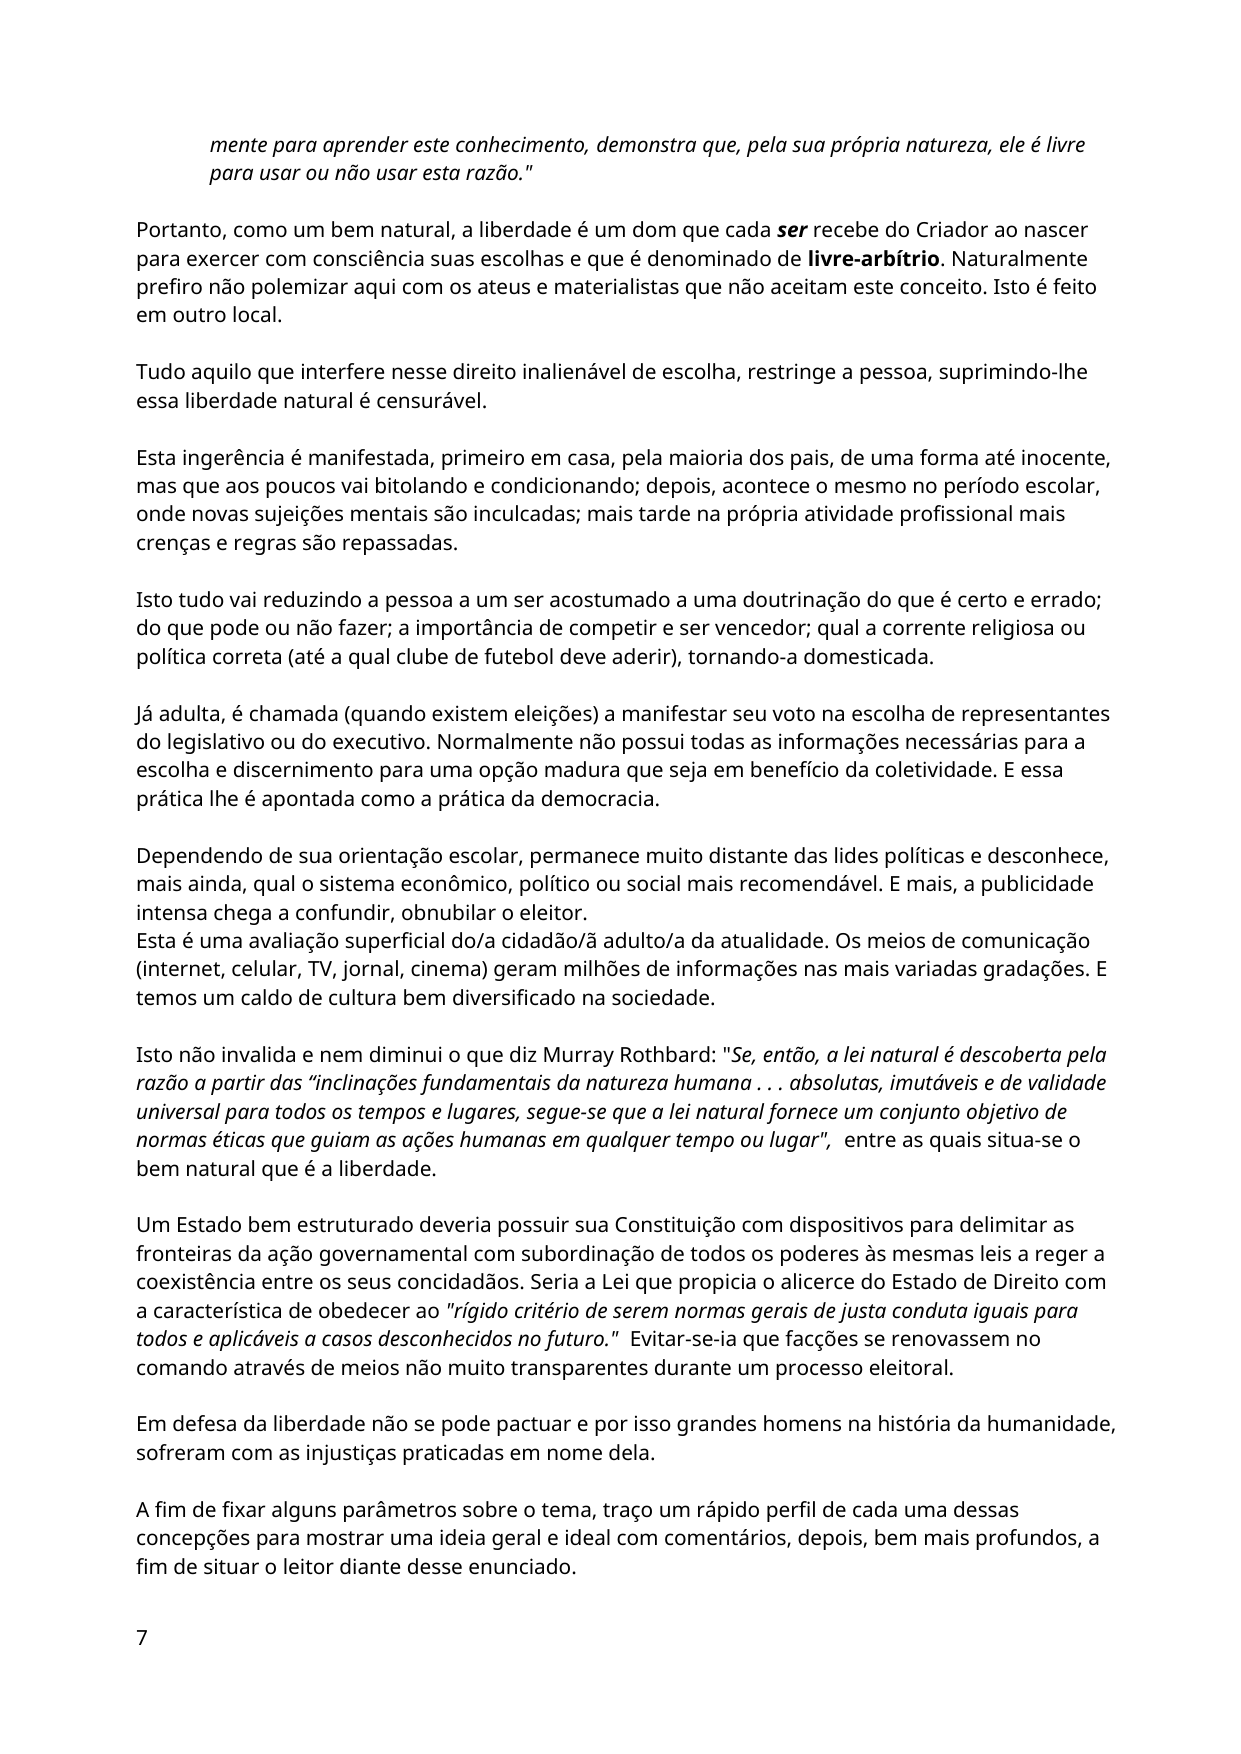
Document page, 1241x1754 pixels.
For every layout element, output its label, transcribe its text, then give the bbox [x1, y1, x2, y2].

text Isto não invalida e nem diminui o que diz Murray Rothbard: "Se, então, a lei natural é descoberta pela razão a partir das “inclinações fundamentais da natureza humana . . . absolutas, imutáveis e de validade universal para todos os tempos e lugares, segue-se que a lei natural fornece um conjunto objetivo de normas éticas que guiam as ações humanas em qualquer tempo ou lugar", entre as quais situa-se o bem natural que é a liberdade. [136, 1040, 1122, 1182]
text Esta é uma avaliação superficial do/a cidadão/ã adulto/a da atualidade. Os meios de comunicação (internet, celular, TV, jornal, cinema) geram milhões de informações nas mais variadas gradações. E temos um caldo de cultura bem diversificado na sociedade. [136, 926, 1122, 1011]
text Portanto, como um bem natural, a liberdade é um dom que cada ser recebe do Criador ao nascer para exercer com consciência suas escolhas e que é denominado de livre-arbítrio. Naturalmente prefiro não polemizar aqui com os ateus e materialistas que não aceitam este conceito. Isto é feito em outro local. [136, 215, 1122, 329]
text Em defesa da liberdade não se pode pactuar e por isso grandes homens na história da humanidade, sofreram com as injustiças praticadas em nome dela. [136, 1409, 1122, 1466]
text Dependendo de sua orientação escolar, permanece muito distante das lides políticas e desconhece, mais ainda, qual o sistema econômico, político ou social mais recomendável. E mais, a publicidade intensa chega a confundir, obnubilar o eleitor. [136, 841, 1122, 926]
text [209, 130, 1122, 187]
text A fim de fixar alguns parâmetros sobre o tema, traço um rápido perfil de cada uma dessas concepções para mostrar uma ideia geral e ideal com comentários, depois, bem mais profundos, a fim de situar o leitor diante desse enunciado. [136, 1495, 1122, 1580]
text Esta ingerência é manifestada, primeiro em casa, pela maioria dos pais, de uma forma até inocente, mas que aos poucos vai bitolando e condicionando; depois, acontece o mesmo no período escolar, onde novas sujeições mentais são inculcadas; mais tarde na própria atividade profissional mais crenças e regras são repassadas. [136, 443, 1122, 556]
text Um Estado bem estruturado deveria possuir sua Constituição com dispositivos para delimitar as fronteiras da ação governamental com subordinação de todos os poderes às mesmas leis a reger a coexistência entre os seus concidadãos. Seria a Lei que propicia o alicerce do Estado de Direito com a característica de obedecer ao "rígido critério de serem normas gerais de justa conduta iguais para todos e aplicáveis a casos desconhecidos no futuro." Evitar-se-ia que facções se renovassem no comando através de meios não muito transparentes durante um processo eleitoral. [136, 1211, 1122, 1381]
text Tudo aquilo que interfere nesse direito inalienável de escolha, restringe a pessoa, suprimindo-lhe essa liberdade natural é censurável. [136, 357, 1122, 414]
text Já adulta, é chamada (quando existem eleições) a manifestar seu voto na escolha de representantes do legislativo ou do executivo. Normalmente não possui todas as informações necessárias para a escolha e discernimento para uma opção madura que seja em benefício da coletividade. E essa prática lhe é apontada como a prática da democracia. [136, 699, 1122, 812]
text Isto tudo vai reduzindo a pessoa a um ser acostumado a uma doutrinação do que é certo e errado; do que pode ou não fazer; a importância de competir e ser vencedor; qual a corrente religiosa ou política correta (até a qual clube de futebol deve aderir), tornando-a domesticada. [136, 585, 1122, 670]
